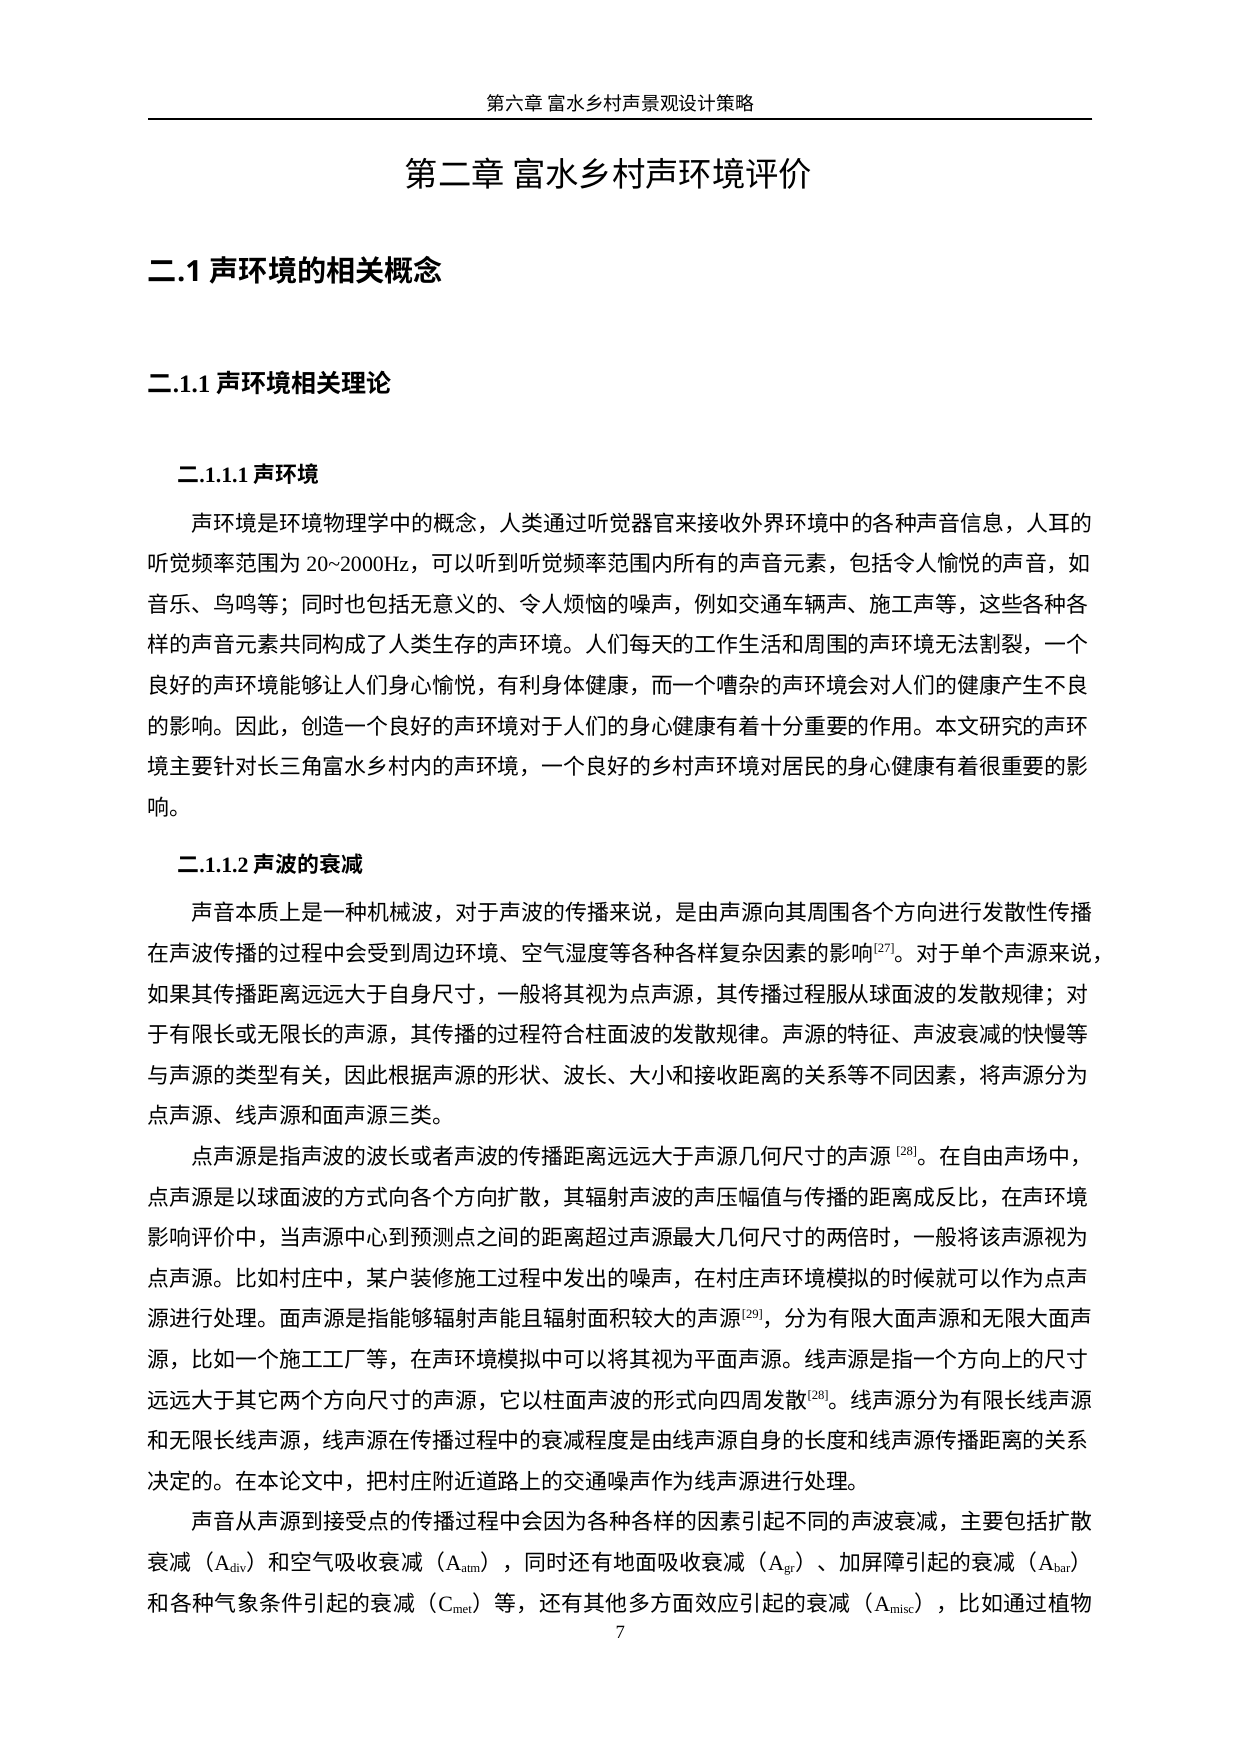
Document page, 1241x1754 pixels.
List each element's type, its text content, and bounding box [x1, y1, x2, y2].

text 声环境的相关概念 [148, 237, 1092, 302]
text 声波的衰减 [177, 846, 1092, 879]
text 声环境相关理论 [148, 349, 1092, 414]
text 点声源是指声波的波长或者声波的传播距离远远大于声源几何尺寸的声源 [28]。在自由声场中，点声源是以球面波的方式向各个方向扩散，其辐射声波的声压幅值与传播的距离成反比，在声环境影响评价中，当声源中心到预测点之间的距离超过声源最大几何尺寸的两倍时，一般将该声源视为点声源。比如村庄中，某户装修施工过程中发出的噪声，在村庄声环境模拟的时候就可以作为点声源进行处理。面声源是指能够辐射声能且辐射面积较大的声源[29]，分为有限大面声源和无限大面声源，比如一个施工工厂等，在声环境模拟中可以将其视为平面声源。线声源是指一个方向上的尺寸远远大于其它两个方向尺寸的声源，它以柱面声波的形式向四周发散[28]。线声源分为有限长线声源和无限长线声源，线声源在传播过程中的衰减程度是由线声源自身的长度和线声源传播距离的关系决定的。在本论文中，把村庄附近道路上的交通噪声作为线声源进行处理。 [148, 1138, 1092, 1496]
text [148, 1504, 1092, 1618]
text 富水乡村声环境评价 [148, 139, 1092, 204]
text 声环境 [177, 456, 1092, 489]
text 声环境是环境物理学中的概念，人类通过听觉器官来接收外界环境中的各种声音信息，人耳的听觉频率范围为20~2000Hz，可以听到听觉频率范围内所有的声音元素，包括令人愉悦的声音，如音乐、鸟鸣等；同时也包括无意义的、令人烦恼的噪声，例如交通车辆声、施工声等，这些各种各样的声音元素共同构成了人类生存的声环境。人们每天的工作生活和周围的声环境无法割裂，一个良好的声环境能够让人们身心愉悦，有利身体健康，而一个嘈杂的声环境会对人们的健康产生不良的影响。因此，创造一个良好的声环境对于人们的身心健康有着十分重要的作用。本文研究的声环境主要针对长三角富水乡村内的声环境，一个良好的乡村声环境对居民的身心健康有着很重要的影响。 [148, 505, 1092, 822]
text 声音本质上是一种机械波，对于声波的传播来说，是由声源向其周围各个方向进行发散性传播，在声波传播的过程中会受到周边环境、空气湿度等各种各样复杂因素的影响[27]。对于单个声源来说，如果其传播距离远远大于自身尺寸，一般将其视为点声源，其传播过程服从球面波的发散规律；对于有限长或无限长的声源，其传播的过程符合柱面波的发散规律。声源的特征、声波衰减的快慢等与声源的类型有关，因此根据声源的形状、波长、大小和接收距离的关系等不同因素，将声源分为点声源、线声源和面声源三类。 [148, 895, 1092, 1131]
